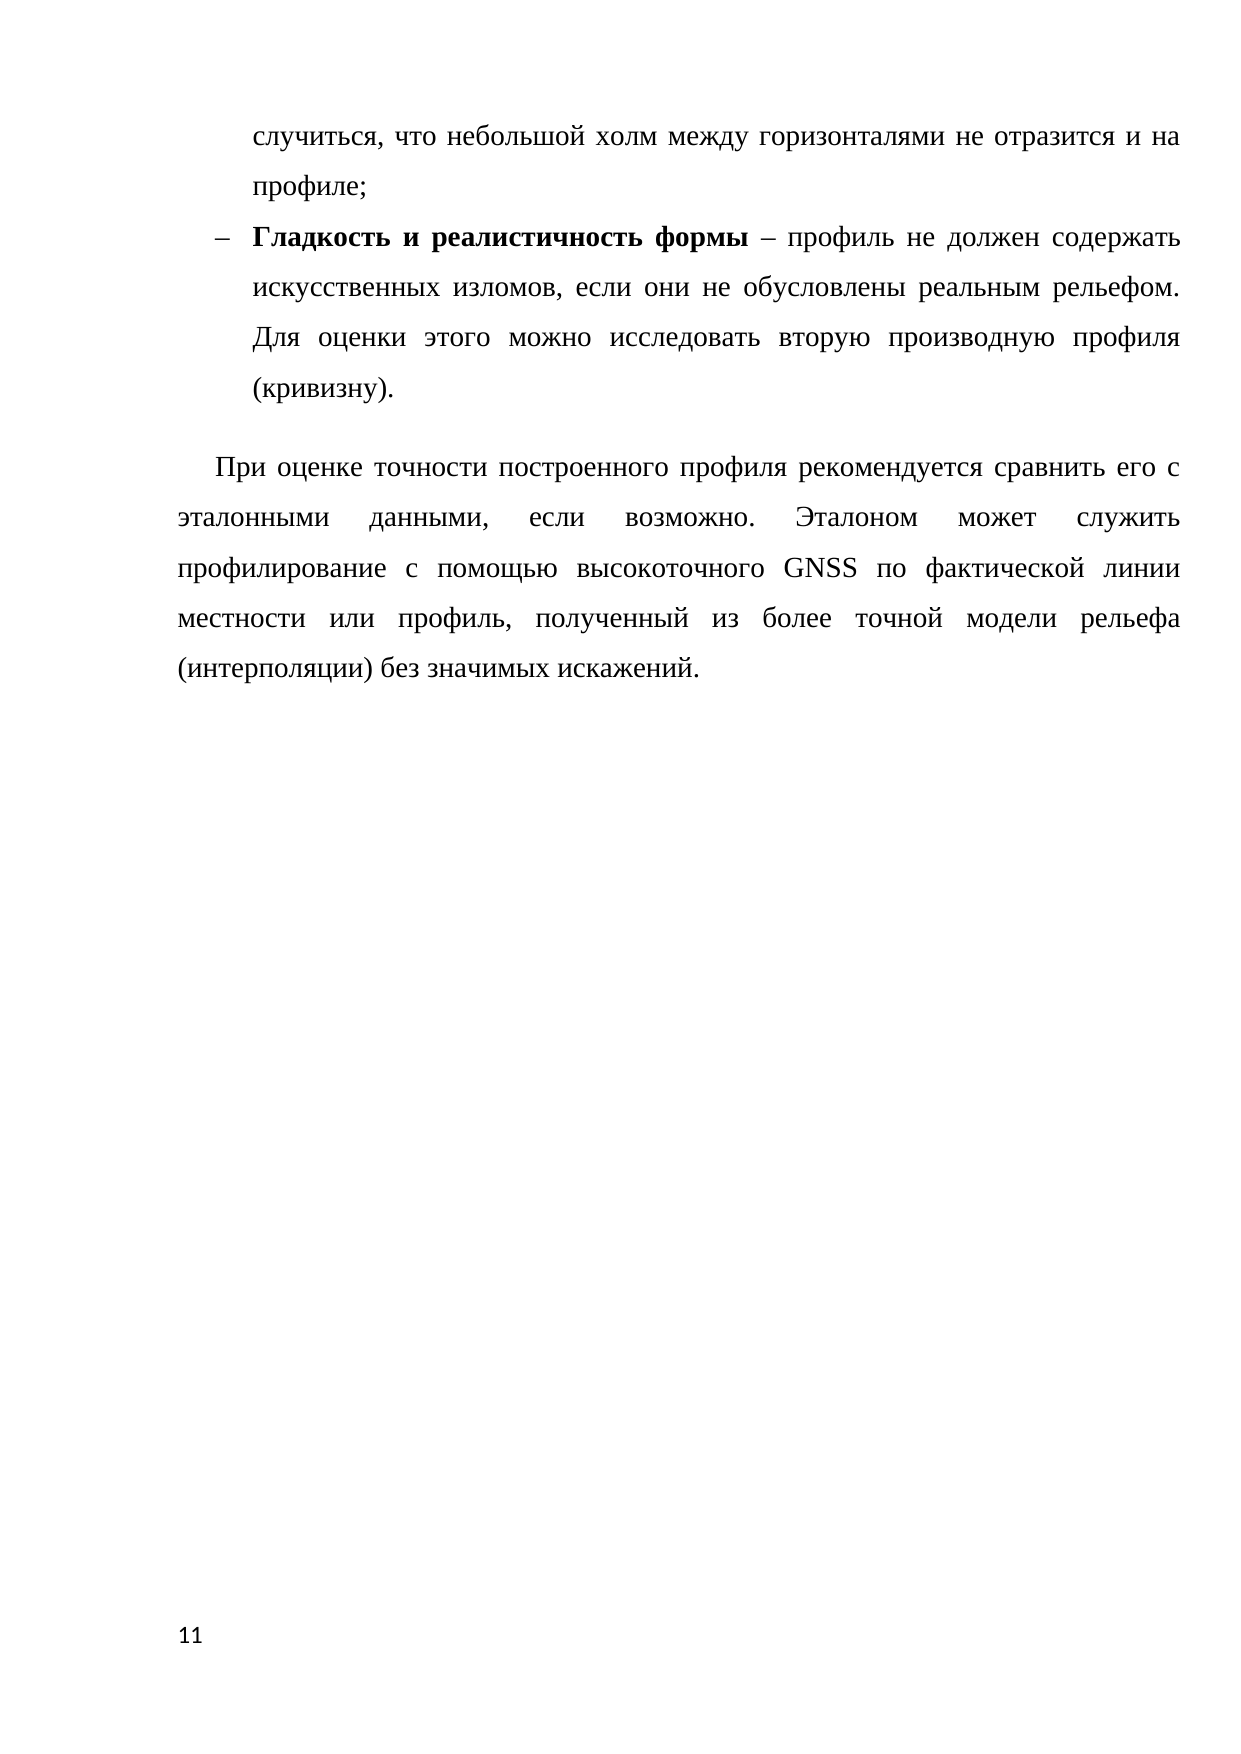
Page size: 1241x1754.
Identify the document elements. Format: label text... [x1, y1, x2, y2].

text При оценке точности построенного профиля рекомендуется сравнить его с эталонными данными, если возможно. Эталоном может служить профилирование с помощью высокоточного GNSS по фактической линии местности или профиль, полученный из более точной модели рельефа (интерполяции) без значимых искажений. [177, 629, 1181, 864]
list Гладкость и реалистичность формы – профиль не должен содержать искусственных изломов, если они не обусловлены реальным рельефом. Для оценки этого можно исследовать вторую производную профиля (кривизну). [215, 399, 1181, 583]
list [215, 118, 1181, 353]
